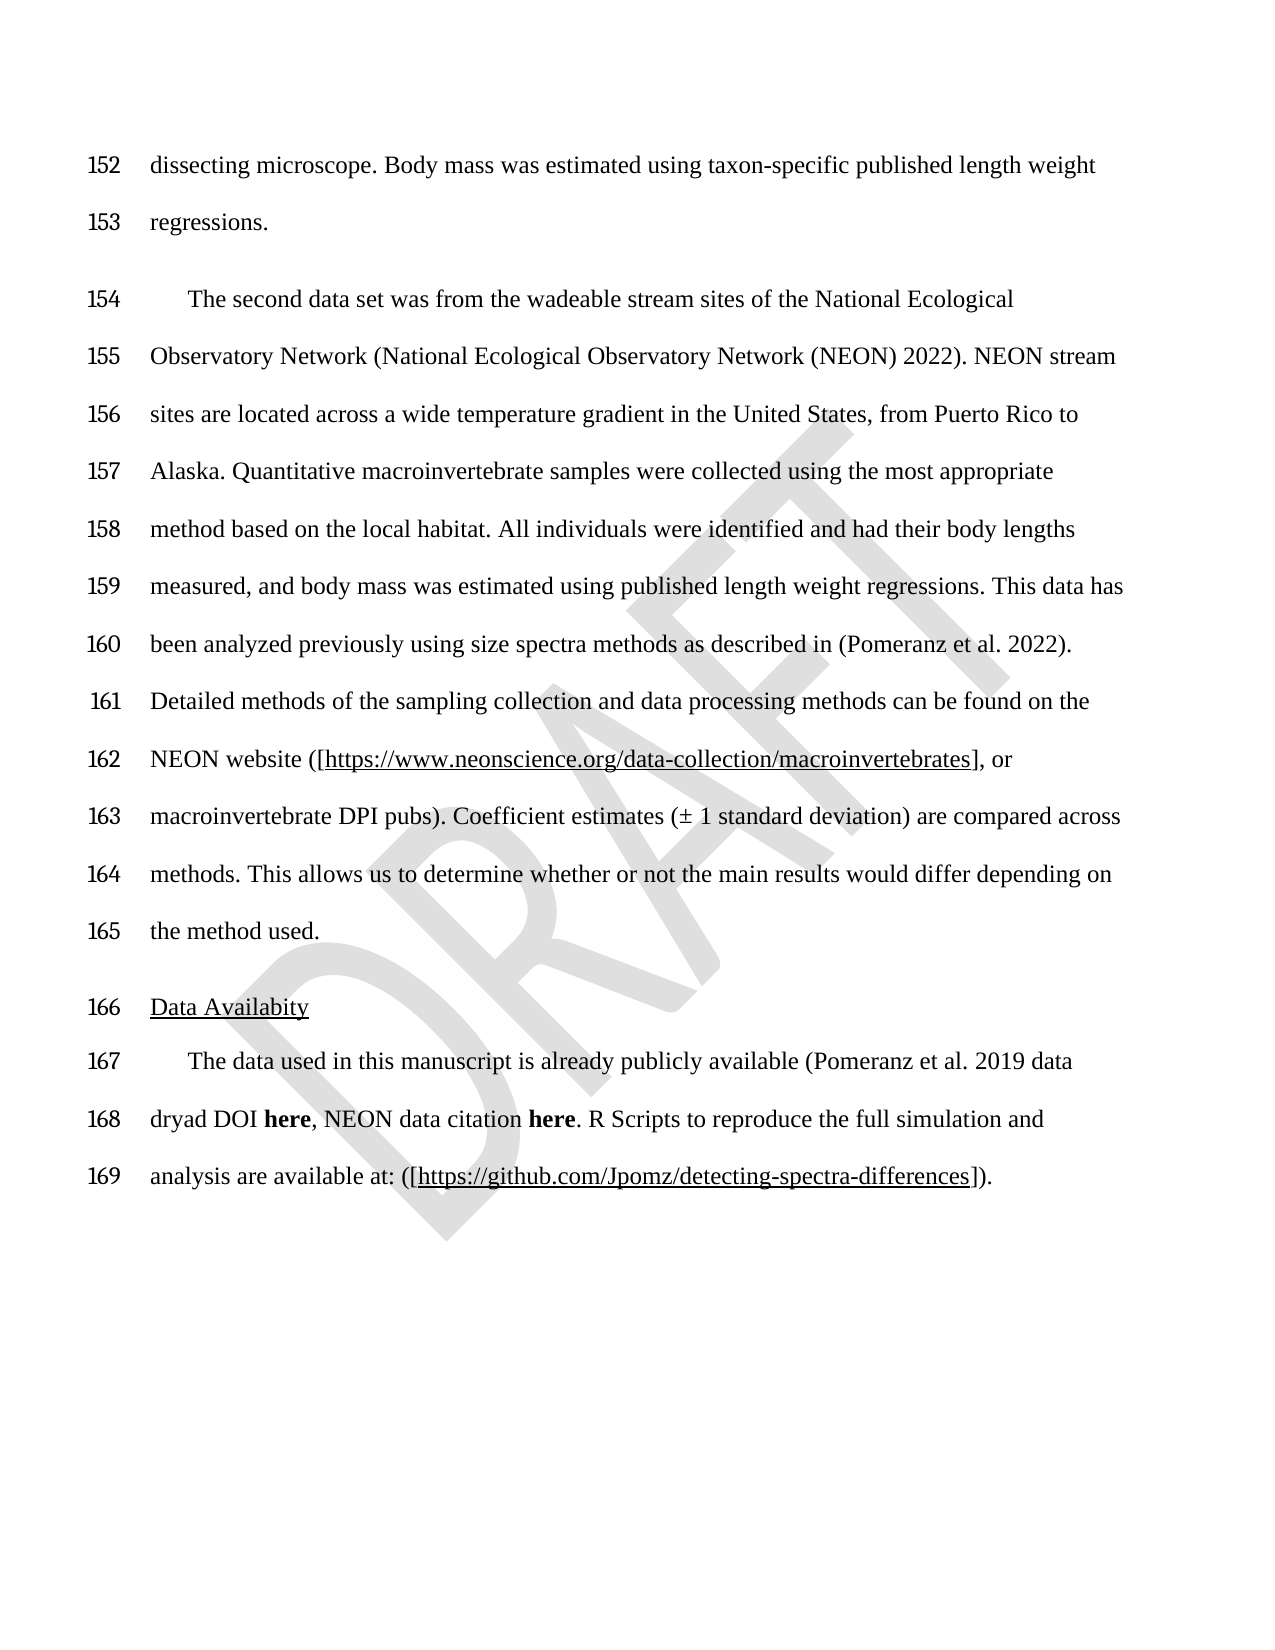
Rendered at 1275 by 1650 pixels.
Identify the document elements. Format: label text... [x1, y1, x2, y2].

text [150, 150, 1125, 236]
subtitle Data Availabity [150, 992, 1125, 1021]
text The second data set was from the wadeable stream sites of the National Ecological Observatory Network (National Ecological Observatory Network (NEON) 2022). NEON stream sites are located across a wide temperature gradient in the United States, from Puerto Rico to Alaska. Quantitative macroinvertebrate samples were collected using the most appropriate method based on the local habitat. All individuals were identified and had their body lengths measured, and body mass was estimated using published length weight regressions. This data has been analyzed previously using size spectra methods as described in (Pomeranz et al. 2022). Detailed methods of the sampling collection and data processing methods can be found on the NEON website ([https://www.neonscience.org/data-collection/macroinvertebrates], or macroinvertebrate DPI pubs). Coefficient estimates ( 1 standard deviation) are compared across methods. This allows us to determine whether or not the main results would differ depending on the method used. [150, 284, 1125, 945]
text The data used in this manuscript is already publicly available (Pomeranz et al. 2019 data dryad DOI here, NEON data citation here. R Scripts to reproduce the full simulation and analysis are available at: ([https://github.com/Jpomz/detecting-spectra-differences]). [150, 1046, 1125, 1190]
